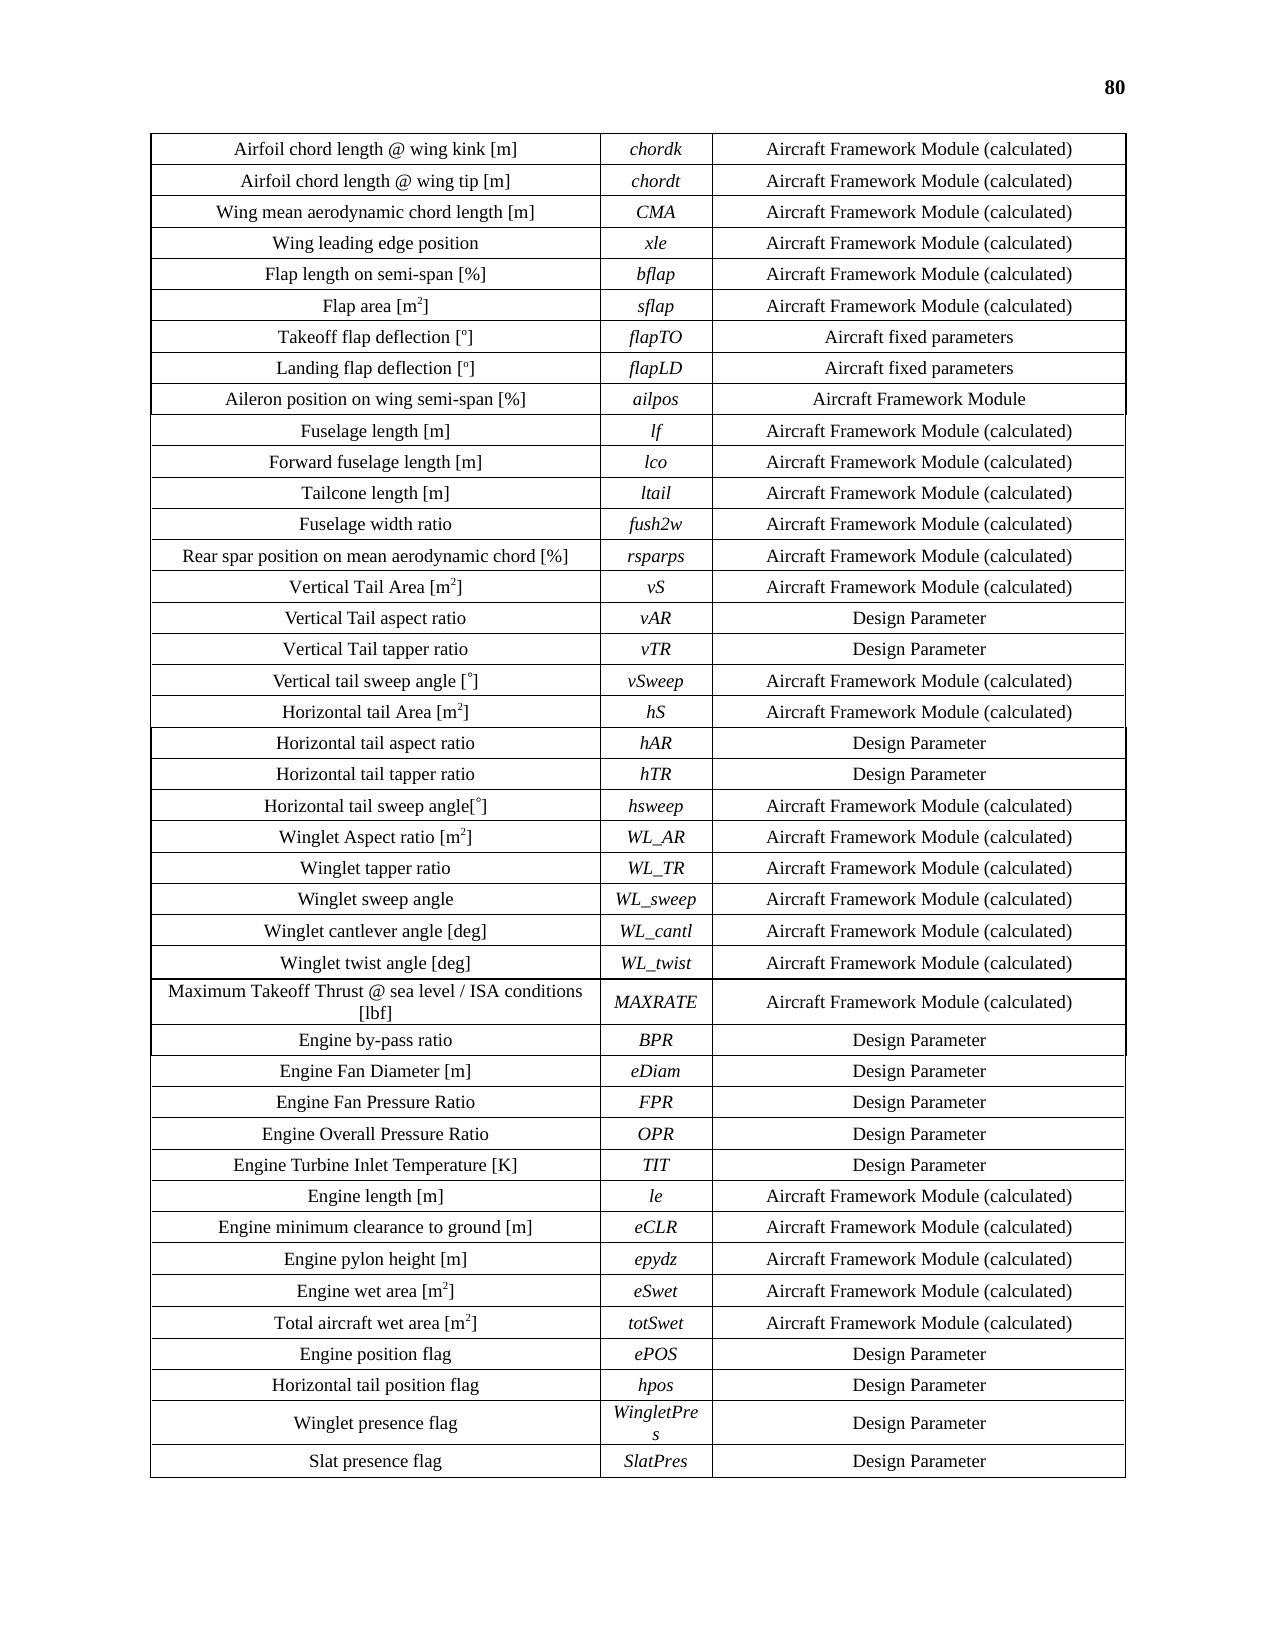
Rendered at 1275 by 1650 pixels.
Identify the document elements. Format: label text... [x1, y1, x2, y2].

table_cell fush2w [601, 509, 712, 539]
table_cell Design Parameter [713, 1117, 1125, 1148]
table_cell Engine wet area [m2] [151, 1274, 600, 1306]
table_cell Total aircraft wet area [m2] [151, 1306, 600, 1337]
table_cell Engine by-pass ratio [152, 1025, 600, 1055]
table_cell bflap [601, 259, 712, 289]
table_cell OPR [601, 1118, 712, 1148]
table_cell Aircraft Framework Module (calculated) [713, 884, 1125, 914]
table_cell Rear spar position on mean aerodynamic chord [%] [151, 539, 600, 570]
table_cell Maximum Takeoff Thrust @ sea level / ISA conditions [lbf] [152, 980, 600, 1023]
table_cell Aircraft Framework Module (calculated) [713, 790, 1125, 820]
table_cell Aircraft Framework Module (calculated) [713, 445, 1125, 477]
table_cell Aircraft Framework Module (calculated) [713, 1211, 1125, 1242]
table_cell Engine Fan Diameter [m] [151, 1056, 600, 1086]
table_cell Aircraft Framework Module (calculated) [713, 165, 1125, 195]
table_cell vSweep [601, 665, 712, 695]
table_cell lco [601, 446, 712, 477]
table_cell ePOS [601, 1339, 712, 1369]
table_cell WL_twist [601, 946, 712, 978]
table_cell Flap area [m2] [152, 290, 600, 320]
table_cell Wing mean aerodynamic chord length [m] [152, 196, 600, 227]
table_cell rsparps [601, 540, 712, 570]
table_cell Design Parameter [713, 1338, 1125, 1369]
table_cell Aircraft Framework Module (calculated) [713, 821, 1125, 852]
table_cell Engine Fan Pressure Ratio [151, 1086, 600, 1117]
table_cell Forward fuselage length [m] [151, 445, 600, 477]
table_cell Winglet tapper ratio [152, 853, 600, 883]
table_cell Aircraft Framework Module (calculated) [713, 980, 1125, 1023]
table_cell xle [601, 228, 712, 258]
table_cell WingletPres [601, 1401, 712, 1444]
table_cell le [601, 1181, 712, 1211]
table_cell Engine position flag [151, 1338, 600, 1369]
table_cell Design Parameter [713, 633, 1125, 664]
table_cell Aircraft Framework Module (calculated) [713, 853, 1125, 883]
table_cell Vertical tail sweep angle [] [151, 664, 600, 695]
table_cell WL_sweep [601, 884, 712, 914]
table_cell Airfoil chord length @ wing tip [m] [152, 165, 600, 195]
table_cell WL_TR [601, 853, 712, 883]
table_cell Design Parameter [713, 759, 1125, 789]
table_cell Horizontal tail sweep angle[] [152, 790, 600, 820]
table_cell TIT [601, 1150, 712, 1180]
table_cell Landing flap deflection [o] [152, 353, 600, 383]
table_cell flapTO [601, 321, 712, 352]
table_cell Design Parameter [713, 727, 1125, 758]
table_cell Winglet presence flag [151, 1400, 600, 1444]
table_cell lf [601, 415, 712, 445]
table_cell Aircraft Framework Module (calculated) [713, 508, 1125, 539]
table_cell Aircraft fixed parameters [713, 321, 1125, 352]
table_cell Vertical Tail tapper ratio [151, 633, 600, 664]
table_cell vS [601, 571, 712, 602]
table_cell Fuselage width ratio [151, 508, 600, 539]
table_cell Engine Turbine Inlet Temperature [K] [151, 1149, 600, 1180]
table_cell Aircraft Framework Module (calculated) [713, 539, 1125, 570]
table_cell Flap length on semi-span [%] [152, 259, 600, 289]
table_cell chordt [601, 165, 712, 195]
table_cell eCLR [601, 1212, 712, 1242]
table_cell MAXRATE [601, 980, 712, 1023]
table_cell Airfoil chord length @ wing kink [m] [152, 134, 600, 164]
table_cell FPR [601, 1087, 712, 1117]
table_cell Design Parameter [713, 1444, 1125, 1477]
table_cell Slat presence flag [151, 1444, 600, 1477]
table_cell Aircraft Framework Module (calculated) [713, 259, 1125, 289]
table_cell ailpos [601, 384, 712, 414]
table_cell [713, 134, 1125, 164]
table_cell Horizontal tail tapper ratio [152, 759, 600, 789]
table_cell epydz [601, 1243, 712, 1273]
table_cell Engine length [m] [151, 1180, 600, 1211]
table_cell Aircraft Framework Module (calculated) [713, 664, 1125, 695]
table_cell Aircraft Framework Module (calculated) [713, 570, 1125, 602]
table_cell sflap [601, 290, 712, 320]
table_cell Winglet twist angle [deg] [152, 946, 600, 978]
table_cell Aircraft fixed parameters [713, 353, 1125, 383]
table_cell Aircraft Framework Module (calculated) [713, 946, 1125, 978]
table_cell eDiam [601, 1056, 712, 1086]
table_cell Fuselage length [m] [151, 415, 600, 445]
table_cell hpos [601, 1370, 712, 1400]
table_cell Winglet sweep angle [152, 884, 600, 914]
table_cell Winglet Aspect ratio [m2] [152, 821, 600, 852]
table_cell Engine minimum clearance to ground [m] [151, 1211, 600, 1242]
table_cell ltail [601, 478, 712, 508]
table_cell hAR [601, 728, 712, 758]
table_cell Takeoff flap deflection [o] [152, 321, 600, 352]
table_cell CMA [601, 196, 712, 227]
table_cell WL_cantl [601, 915, 712, 945]
table_cell Vertical Tail aspect ratio [151, 602, 600, 633]
table_cell hsweep [601, 790, 712, 820]
table_cell hS [601, 696, 712, 727]
table_cell Design Parameter [713, 1369, 1125, 1400]
table_cell Horizontal tail aspect ratio [152, 728, 600, 758]
table_cell Design Parameter [713, 602, 1125, 633]
table_cell Engine Overall Pressure Ratio [151, 1117, 600, 1148]
table_cell Aircraft Framework Module (calculated) [713, 1306, 1125, 1337]
table_cell WL_AR [601, 821, 712, 852]
table_cell SlatPres [601, 1445, 712, 1477]
table_cell BPR [601, 1025, 712, 1055]
table_cell Aircraft Framework Module (calculated) [713, 1274, 1125, 1306]
table_cell Horizontal tail position flag [151, 1369, 600, 1400]
table_cell vTR [601, 634, 712, 664]
table_cell Winglet cantlever angle [deg] [152, 915, 600, 945]
table_cell Aircraft Framework Module (calculated) [713, 196, 1125, 227]
table_cell totSwet [601, 1307, 712, 1337]
table_cell Aircraft Framework Module (calculated) [713, 1180, 1125, 1211]
table_cell Aircraft Framework Module (calculated) [713, 414, 1125, 445]
table_cell Design Parameter [713, 1086, 1125, 1117]
table_cell Aircraft Framework Module (calculated) [713, 695, 1125, 727]
table_cell Aircraft Framework Module (calculated) [713, 1242, 1125, 1273]
table_cell Horizontal tail Area [m2] [151, 695, 600, 727]
table_cell Design Parameter [713, 1149, 1125, 1180]
table_cell vAR [601, 603, 712, 633]
table_cell Design Parameter [713, 1055, 1125, 1086]
table_cell Vertical Tail Area [m2] [151, 570, 600, 602]
table_cell Aircraft Framework Module (calculated) [713, 915, 1125, 945]
table_cell Design Parameter [713, 1400, 1125, 1444]
table_cell Design Parameter [713, 1025, 1125, 1055]
table_cell flapLD [601, 353, 712, 383]
table_cell Wing leading edge position [152, 228, 600, 258]
table_cell Aircraft Framework Module (calculated) [713, 477, 1125, 508]
table_cell Aircraft Framework Module [713, 384, 1125, 414]
table_cell Aircraft Framework Module (calculated) [713, 228, 1125, 258]
table_cell Aileron position on wing semi-span [%] [152, 384, 600, 414]
table_cell Tailcone length [m] [151, 477, 600, 508]
table_cell hTR [601, 759, 712, 789]
table_cell eSwet [601, 1275, 712, 1306]
table_cell Aircraft Framework Module (calculated) [713, 290, 1125, 320]
table_cell chordk [601, 134, 712, 164]
table_cell Engine pylon height [m] [151, 1242, 600, 1273]
